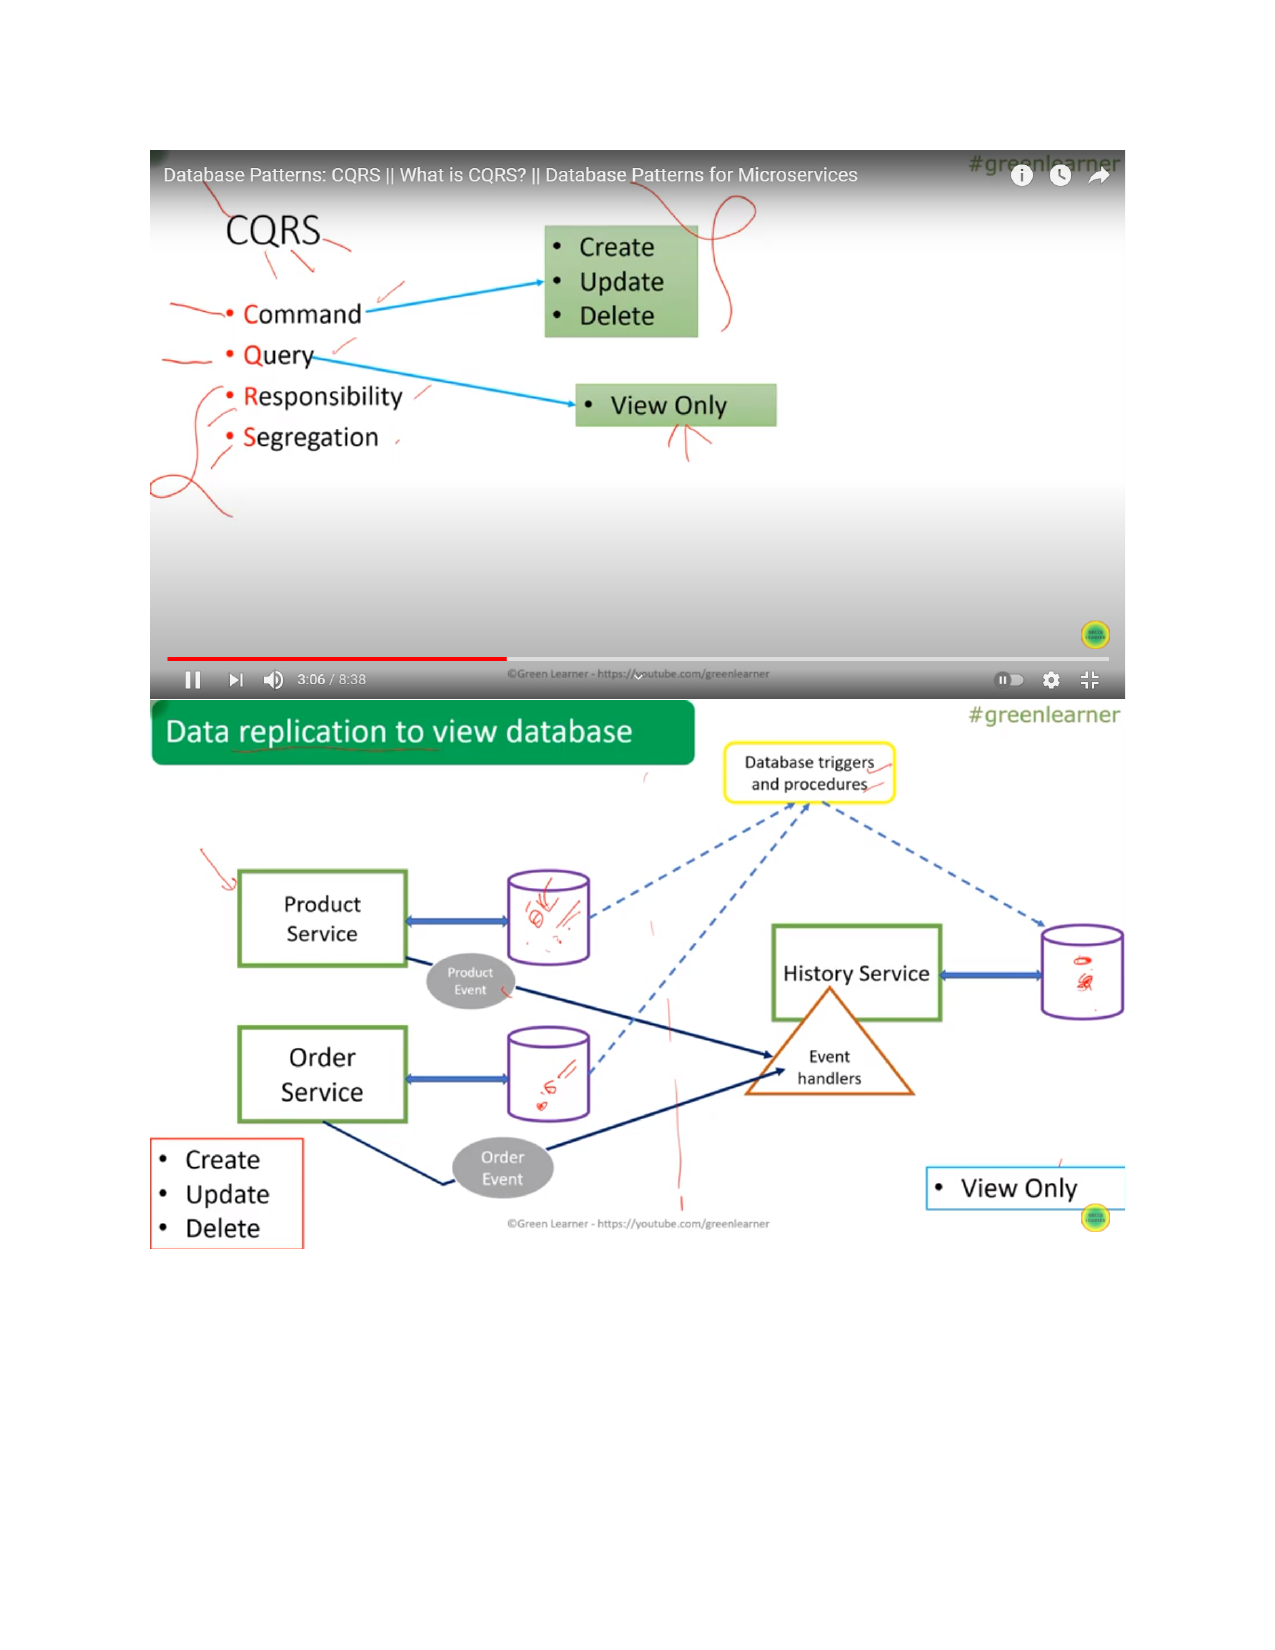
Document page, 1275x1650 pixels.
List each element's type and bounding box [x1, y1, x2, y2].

picture [150, 150, 1125, 699]
picture [150, 700, 1125, 1249]
